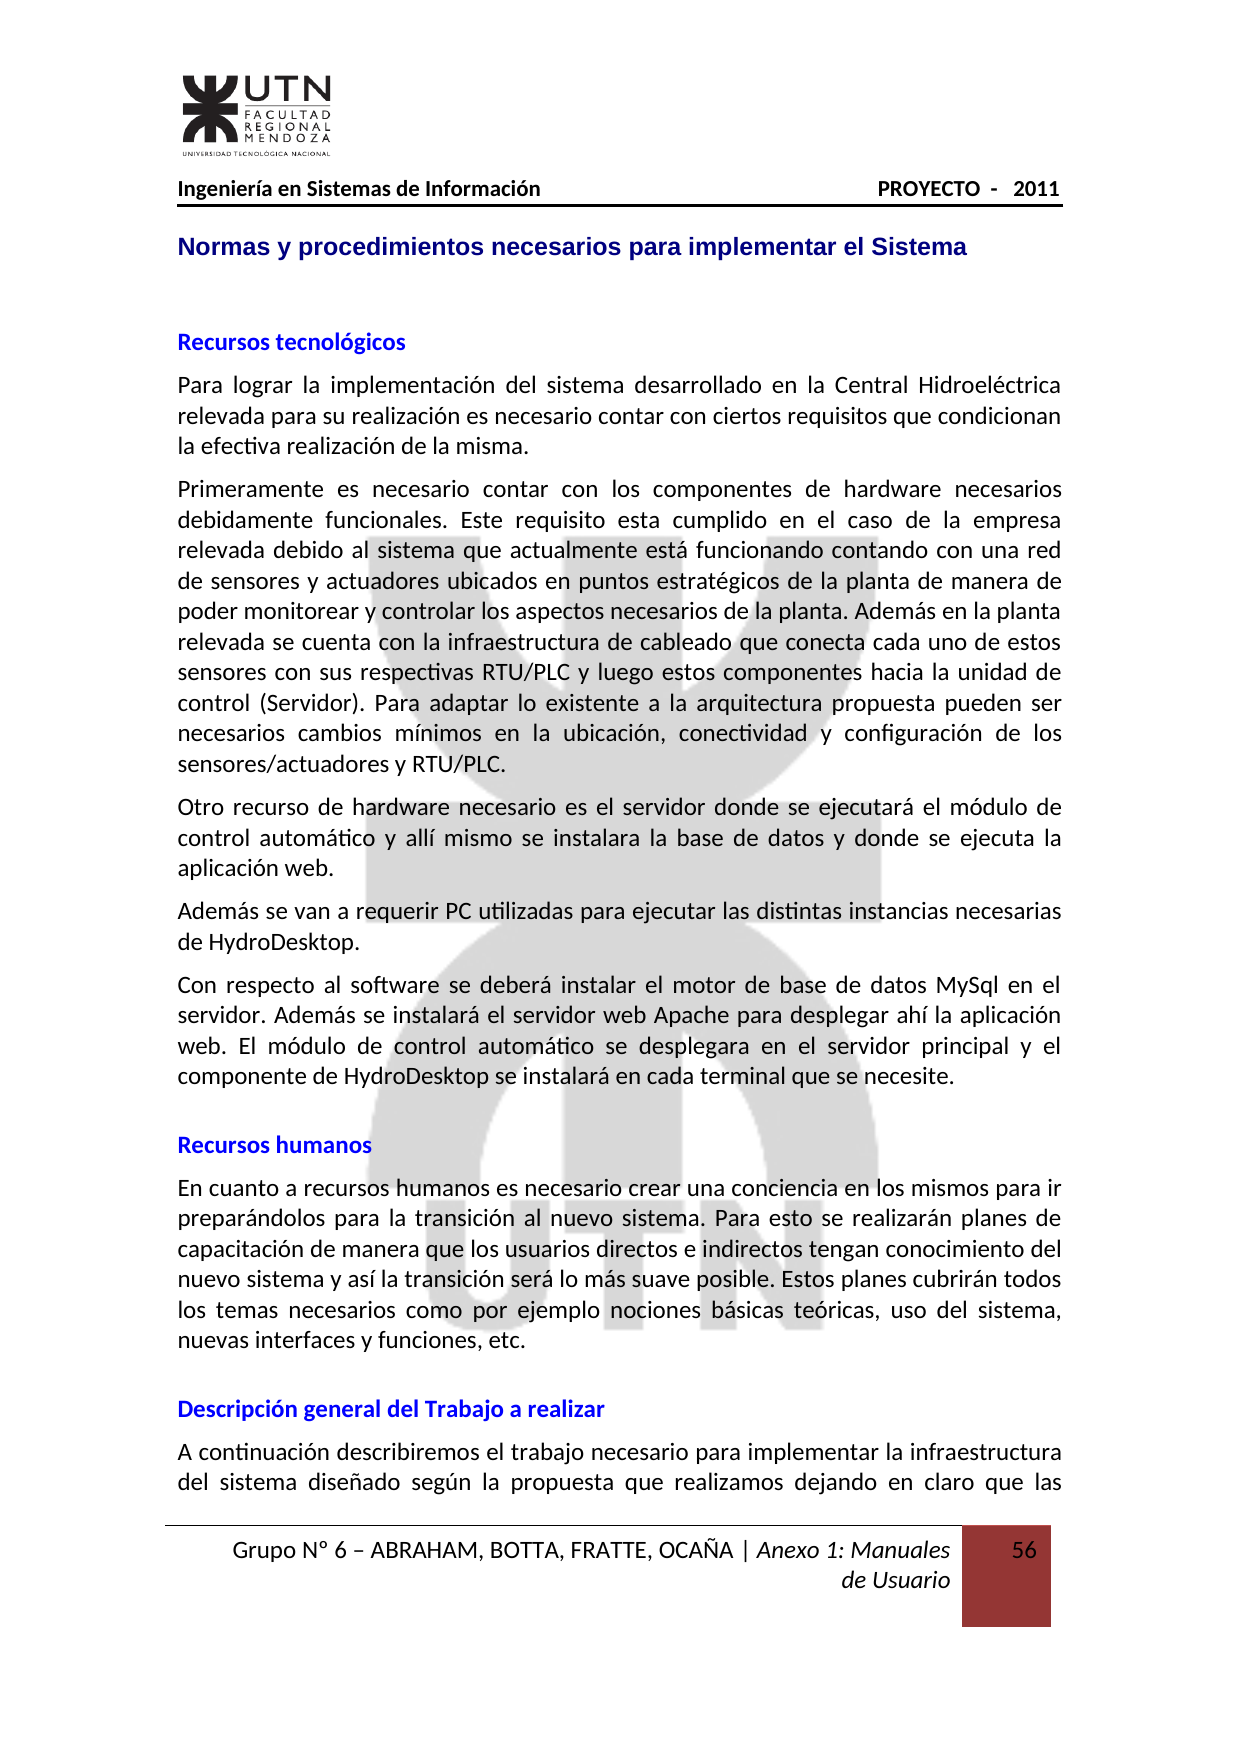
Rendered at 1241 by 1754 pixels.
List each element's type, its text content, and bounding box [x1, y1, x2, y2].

subtitle Recursos tecnológicos [177, 326, 1028, 357]
text Con respecto al software se deberá instalar el motor de base de datos MySql en el servidor. Además se instalará el servidor web Apache para desplegar ahí la aplicación web. El módulo de control automático se desplegara en el servidor principal y el componente de HydroDesktop se instalará en cada terminal que se necesite. [177, 969, 1063, 1091]
picture [177, 73, 334, 162]
text En cuanto a recursos humanos es necesario crear una conciencia en los mismos para ir preparándolos para la transición al nuevo sistema. Para esto se realizarán planes de capacitación de manera que los usuarios directos e indirectos tengan conocimiento del nuevo sistema y así la transición será lo más suave posible. Estos planes cubrirán todos los temas necesarios como por ejemplo nociones básicas teóricas, uso del sistema, nuevas interfaces y funciones, etc. [177, 1172, 1063, 1355]
text Para lograr la implementación del sistema desarrollado en la Central Hidroeléctrica relevada para su realización es necesario contar con ciertos requisitos que condicionan la efectiva realización de la misma. [177, 369, 1063, 461]
subtitle Recursos humanos [177, 1129, 1028, 1159]
subtitle Descripción general del Trabajo a realizar [177, 1393, 1028, 1423]
text Además se van a requerir PC utilizadas para ejecutar las distintas instancias necesarias de HydroDesktop. [177, 895, 1063, 956]
text Primeramente es necesario contar con los componentes de hardware necesarios debidamente funcionales. Este requisito esta cumplido en el caso de la empresa relevada debido al sistema que actualmente está funcionando contando con una red de sensores y actuadores ubicados en puntos estratégicos de la planta de manera de poder monitorear y controlar los aspectos necesarios de la planta. Además en la planta relevada se cuenta con la infraestructura de cableado que conecta cada uno de estos sensores con sus respectivas RTU/PLC y luego estos componentes hacia la unidad de control (Servidor). Para adaptar lo existente a la arquitectura propuesta pueden ser necesarios cambios mínimos en la ubicación, conectividad y configuración de los sensores/actuadores y RTU/PLC. [177, 473, 1063, 779]
text Otro recurso de hardware necesario es el servidor donde se ejecutará el módulo de control automático y allí mismo se instalara la base de datos y donde se ejecuta la aplicación web. [177, 791, 1063, 883]
subtitle Normas y procedimientos necesarios para implementar el Sistema [177, 232, 1028, 261]
